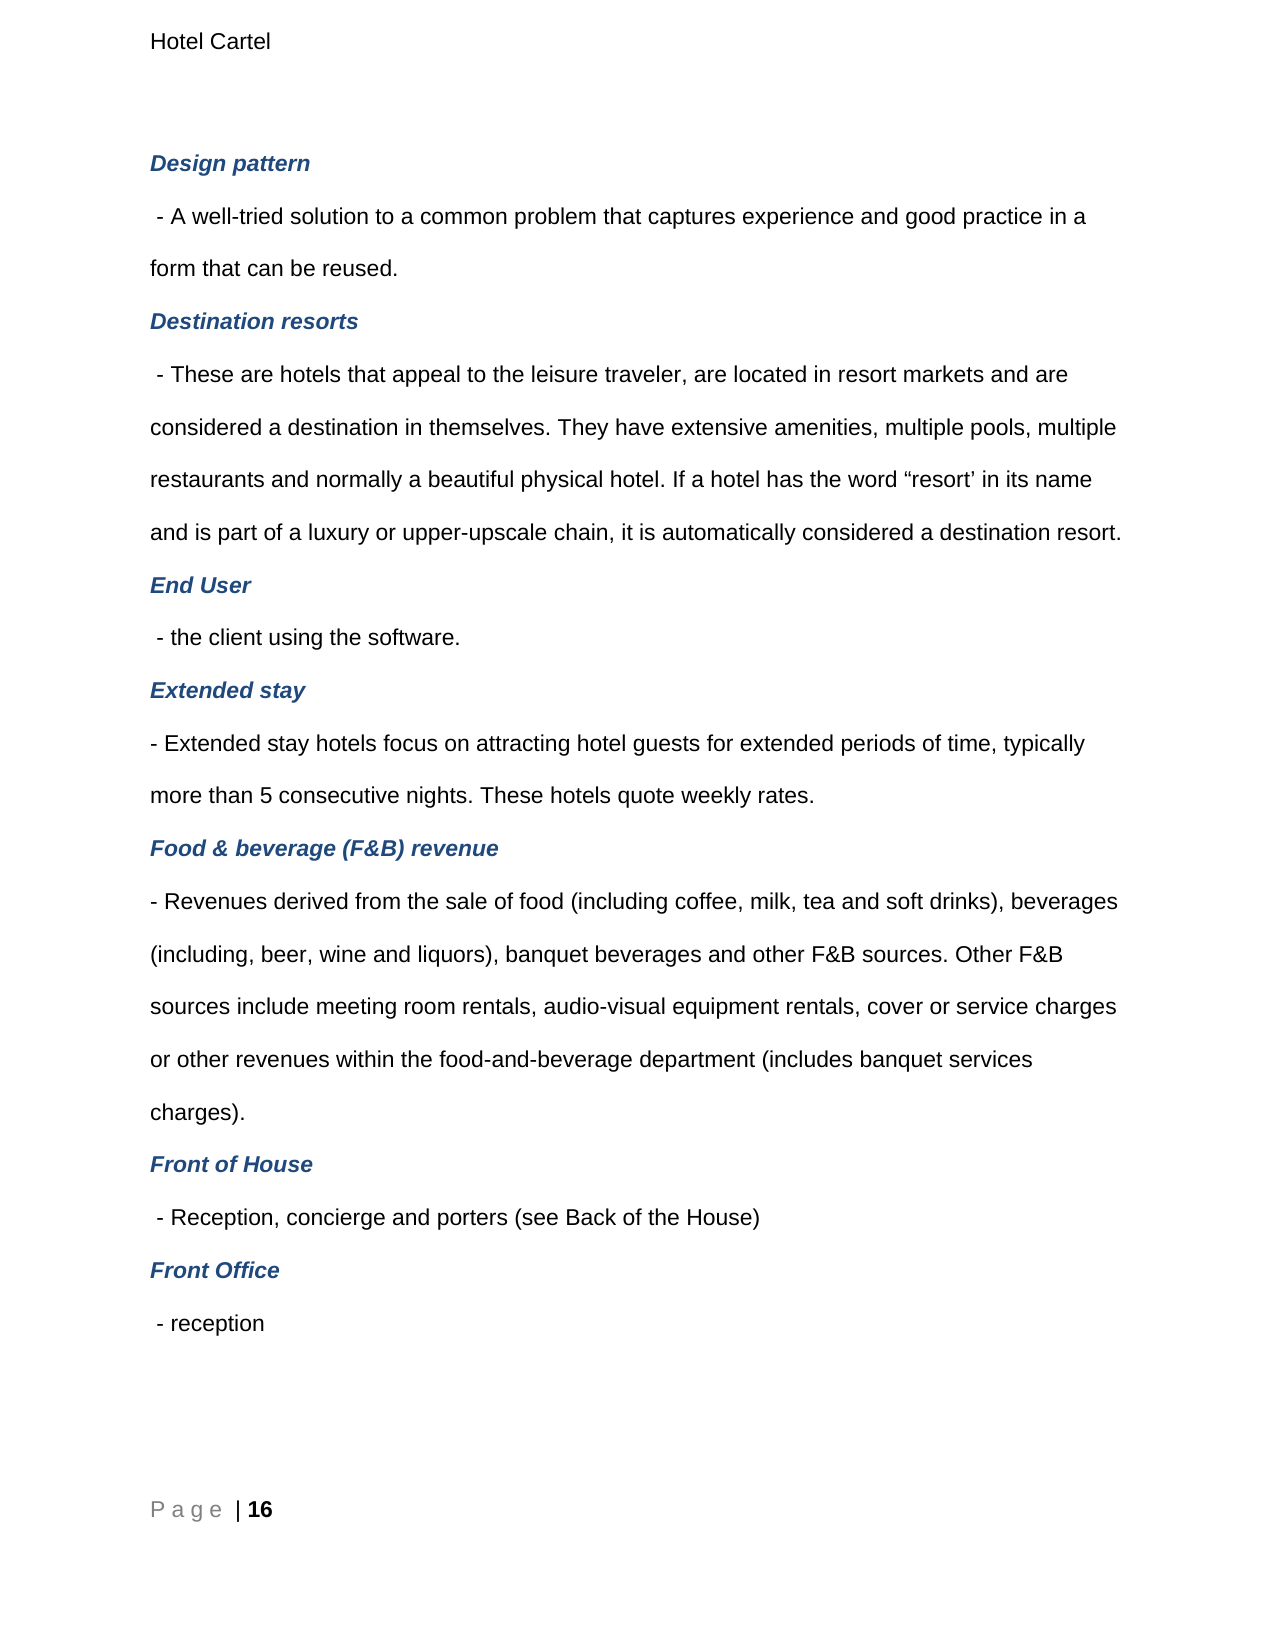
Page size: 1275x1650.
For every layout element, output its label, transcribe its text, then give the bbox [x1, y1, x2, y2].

text Destination resorts [150, 308, 1125, 334]
text - Extended stay hotels focus on attracting hotel guests for extended periods of time, typically more than 5 consecutive nights. These hotels quote weekly rates. [150, 730, 1125, 809]
text End User [150, 572, 1125, 598]
text - A well-tried solution to a common problem that captures experience and good practice in a form that can be reused. [150, 203, 1125, 282]
text Extended stay [150, 677, 1125, 703]
text Design pattern [150, 150, 1125, 176]
text Front of House [150, 1151, 1125, 1178]
text - Reception, concierge and porters (see Back of the House) [150, 1204, 1125, 1231]
text Front Office [150, 1257, 1125, 1283]
text - Revenues derived from the sale of food (including coffee, milk, tea and soft drinks), beverages (including, beer, wine and liquors), banquet beverages and other F&B sources. Other F&B sources include meeting room rentals, audio-visual equipment rentals, cover or service charges or other revenues within the food-and-beverage department (includes banquet services charges). [150, 888, 1125, 1125]
text - These are hotels that appeal to the leisure traveler, are located in resort markets and are considered a destination in themselves. They have extensive amenities, multiple pools, multiple restaurants and normally a beautiful physical hotel. If a hotel has the word “resort’ in its name and is part of a luxury or upper-upscale chain, it is automatically considered a destination resort. [150, 361, 1125, 545]
text - the client using the software. [150, 624, 1125, 651]
text - reception [150, 1309, 1125, 1336]
text Food & beverage (F&B) revenue [150, 835, 1125, 862]
